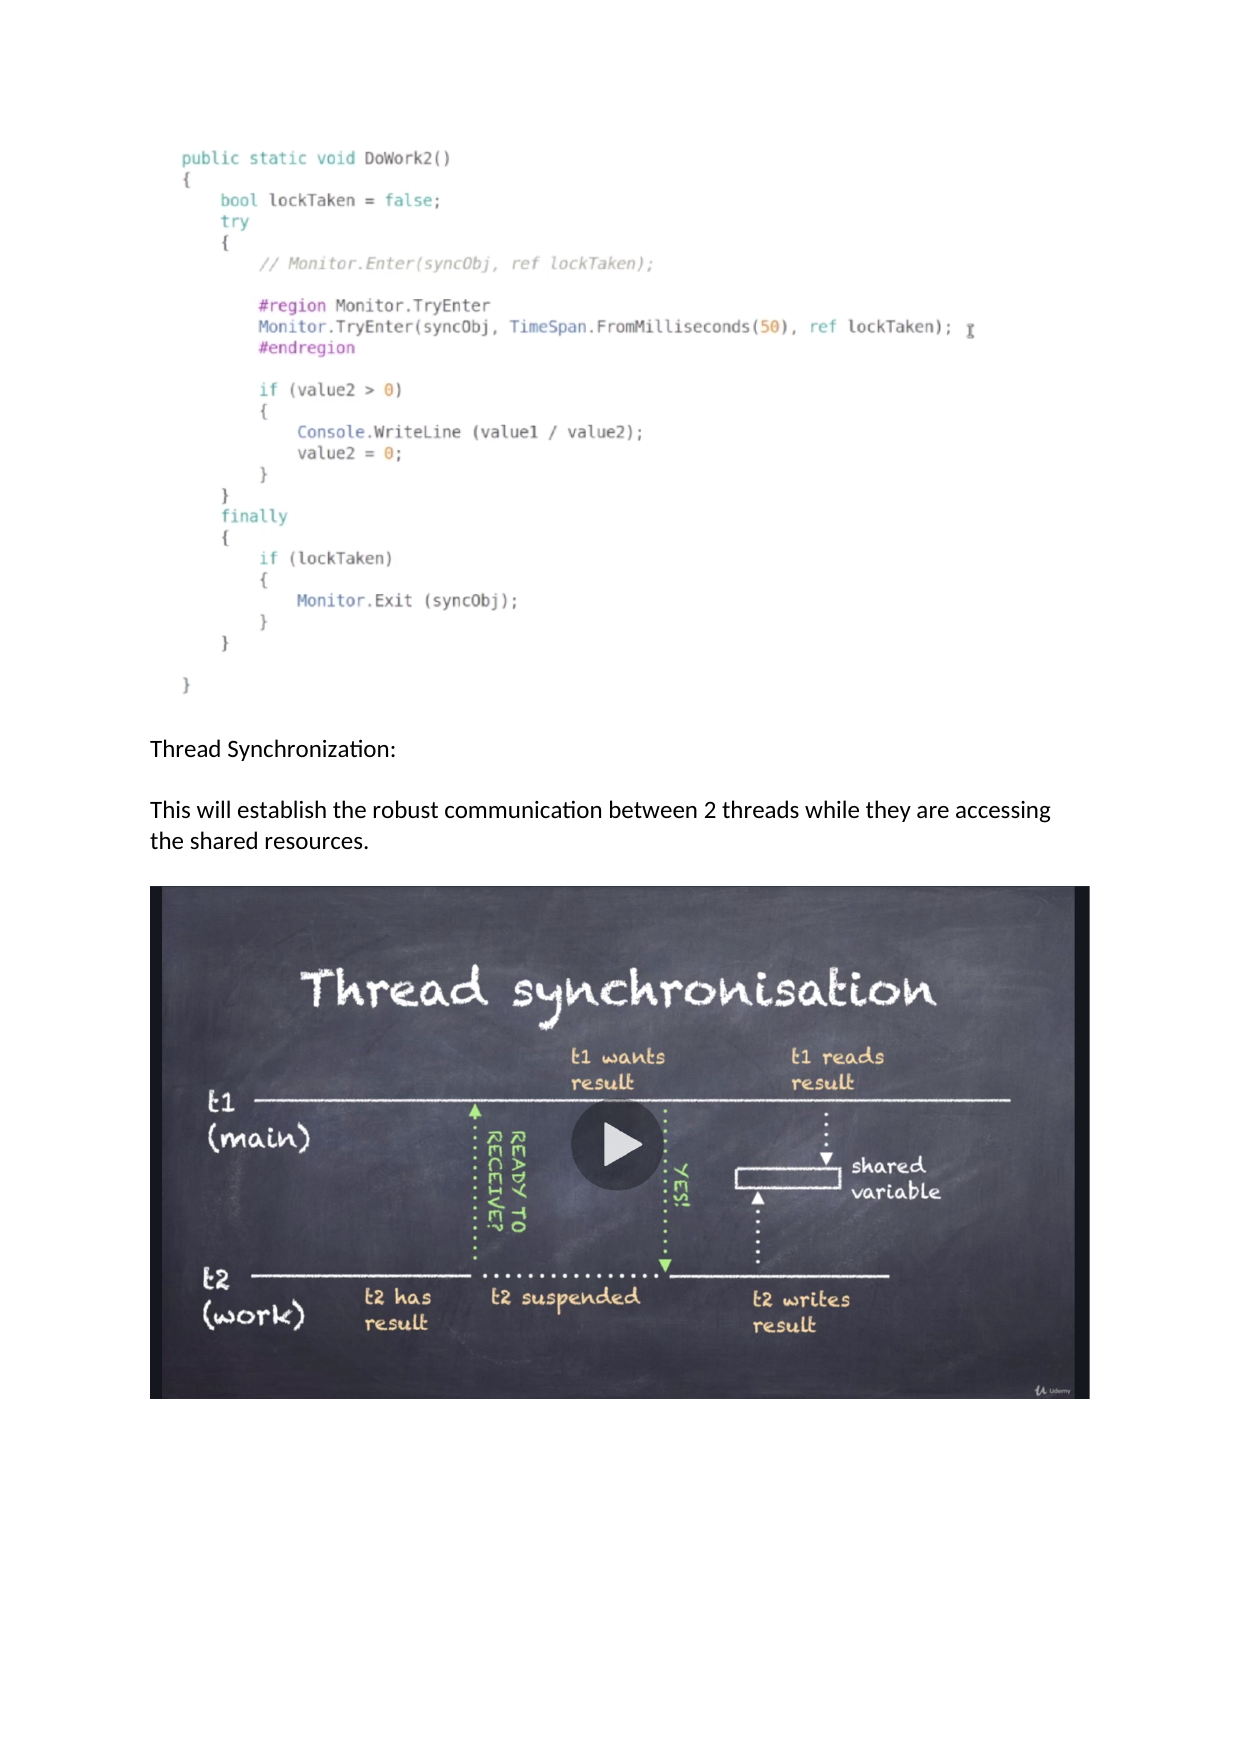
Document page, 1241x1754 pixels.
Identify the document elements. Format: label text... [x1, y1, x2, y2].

picture [150, 886, 1090, 1399]
text This will establish the robust communication between 2 threads while they are accessing the shared resources. [150, 794, 1090, 856]
picture [150, 150, 1090, 703]
text Thread Synchronization: [150, 733, 1090, 764]
